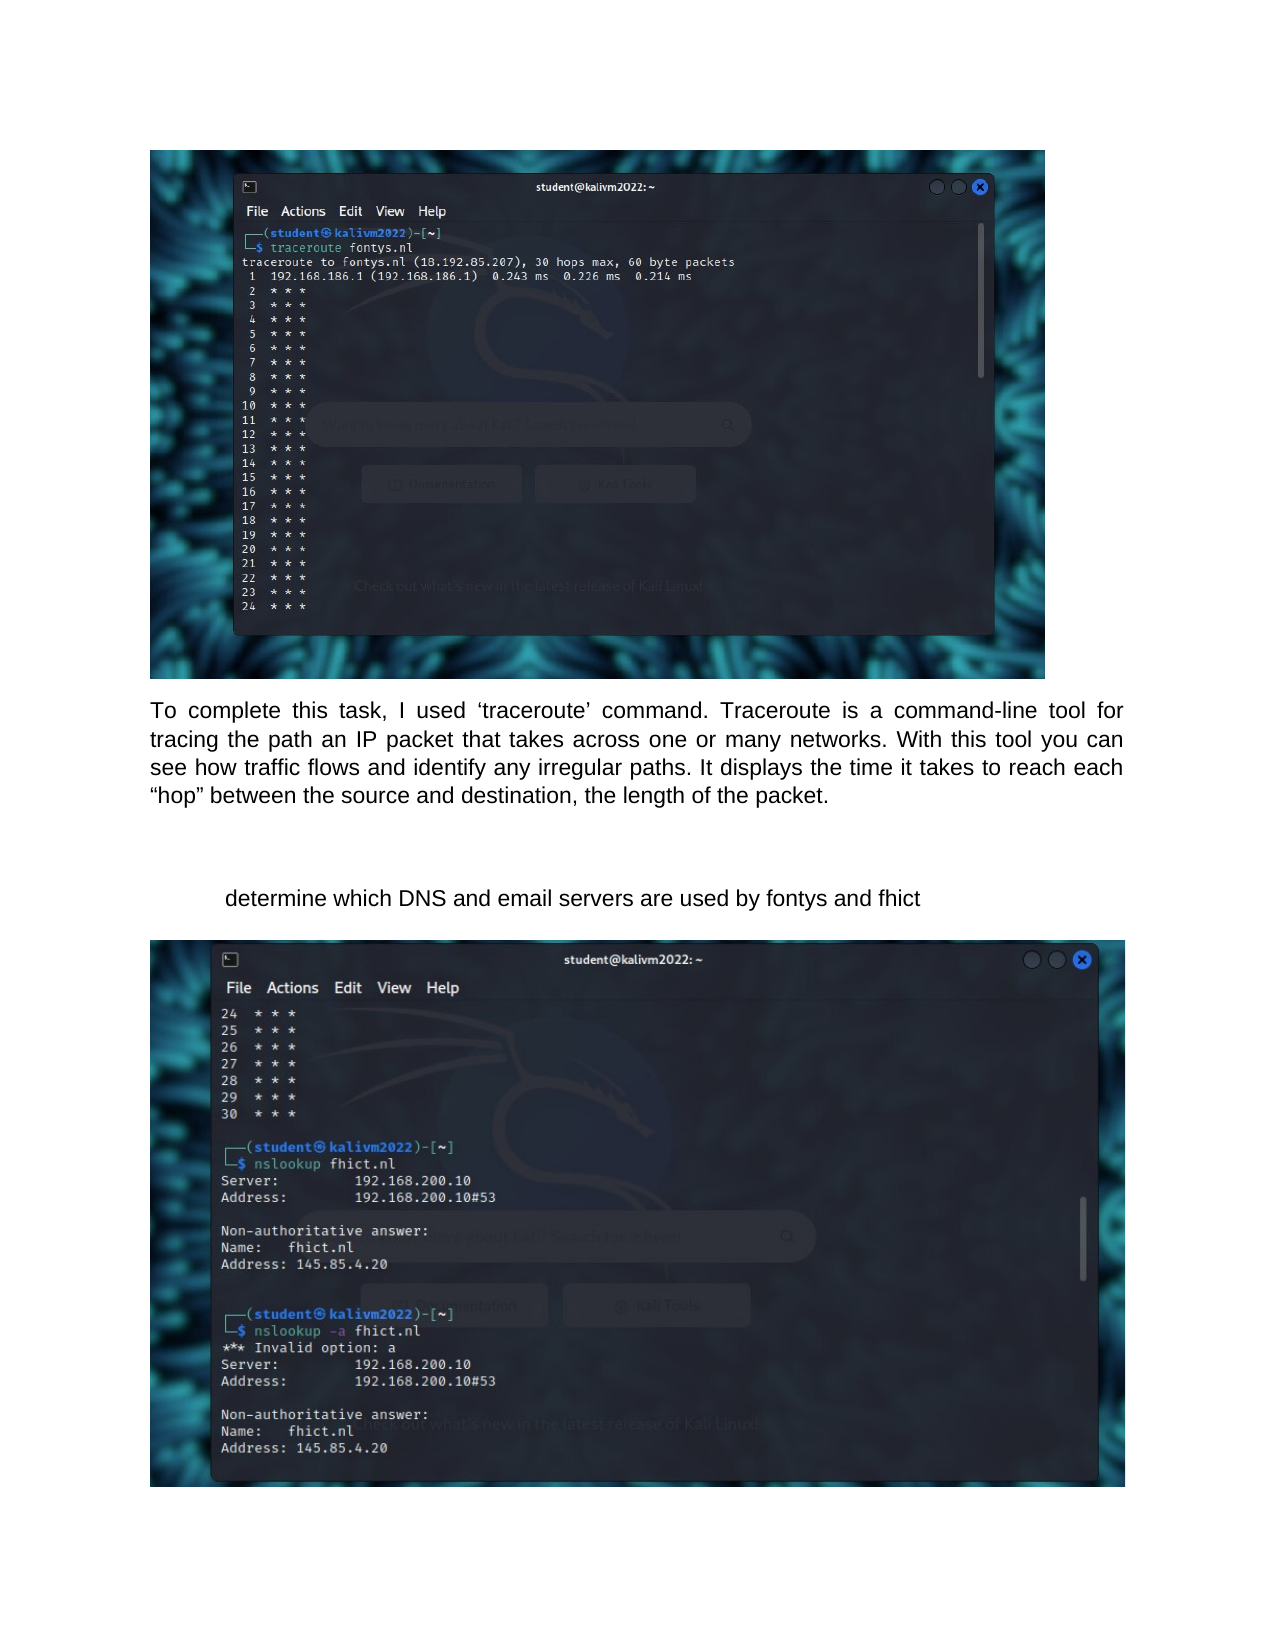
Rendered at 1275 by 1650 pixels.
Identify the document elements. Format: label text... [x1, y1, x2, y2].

text To complete this task, I used ‘traceroute’ command. Traceroute is a command-line tool for tracing the path an IP packet that takes across one or many networks. With this tool you can see how traffic flows and identify any irregular paths. It displays the time it takes to reach each “hop” between the source and destination, the length of the packet. [150, 697, 1125, 809]
text determine which DNS and email servers are used by fontys and fhict [150, 885, 1125, 911]
picture [150, 940, 1125, 1487]
picture [150, 150, 1045, 679]
